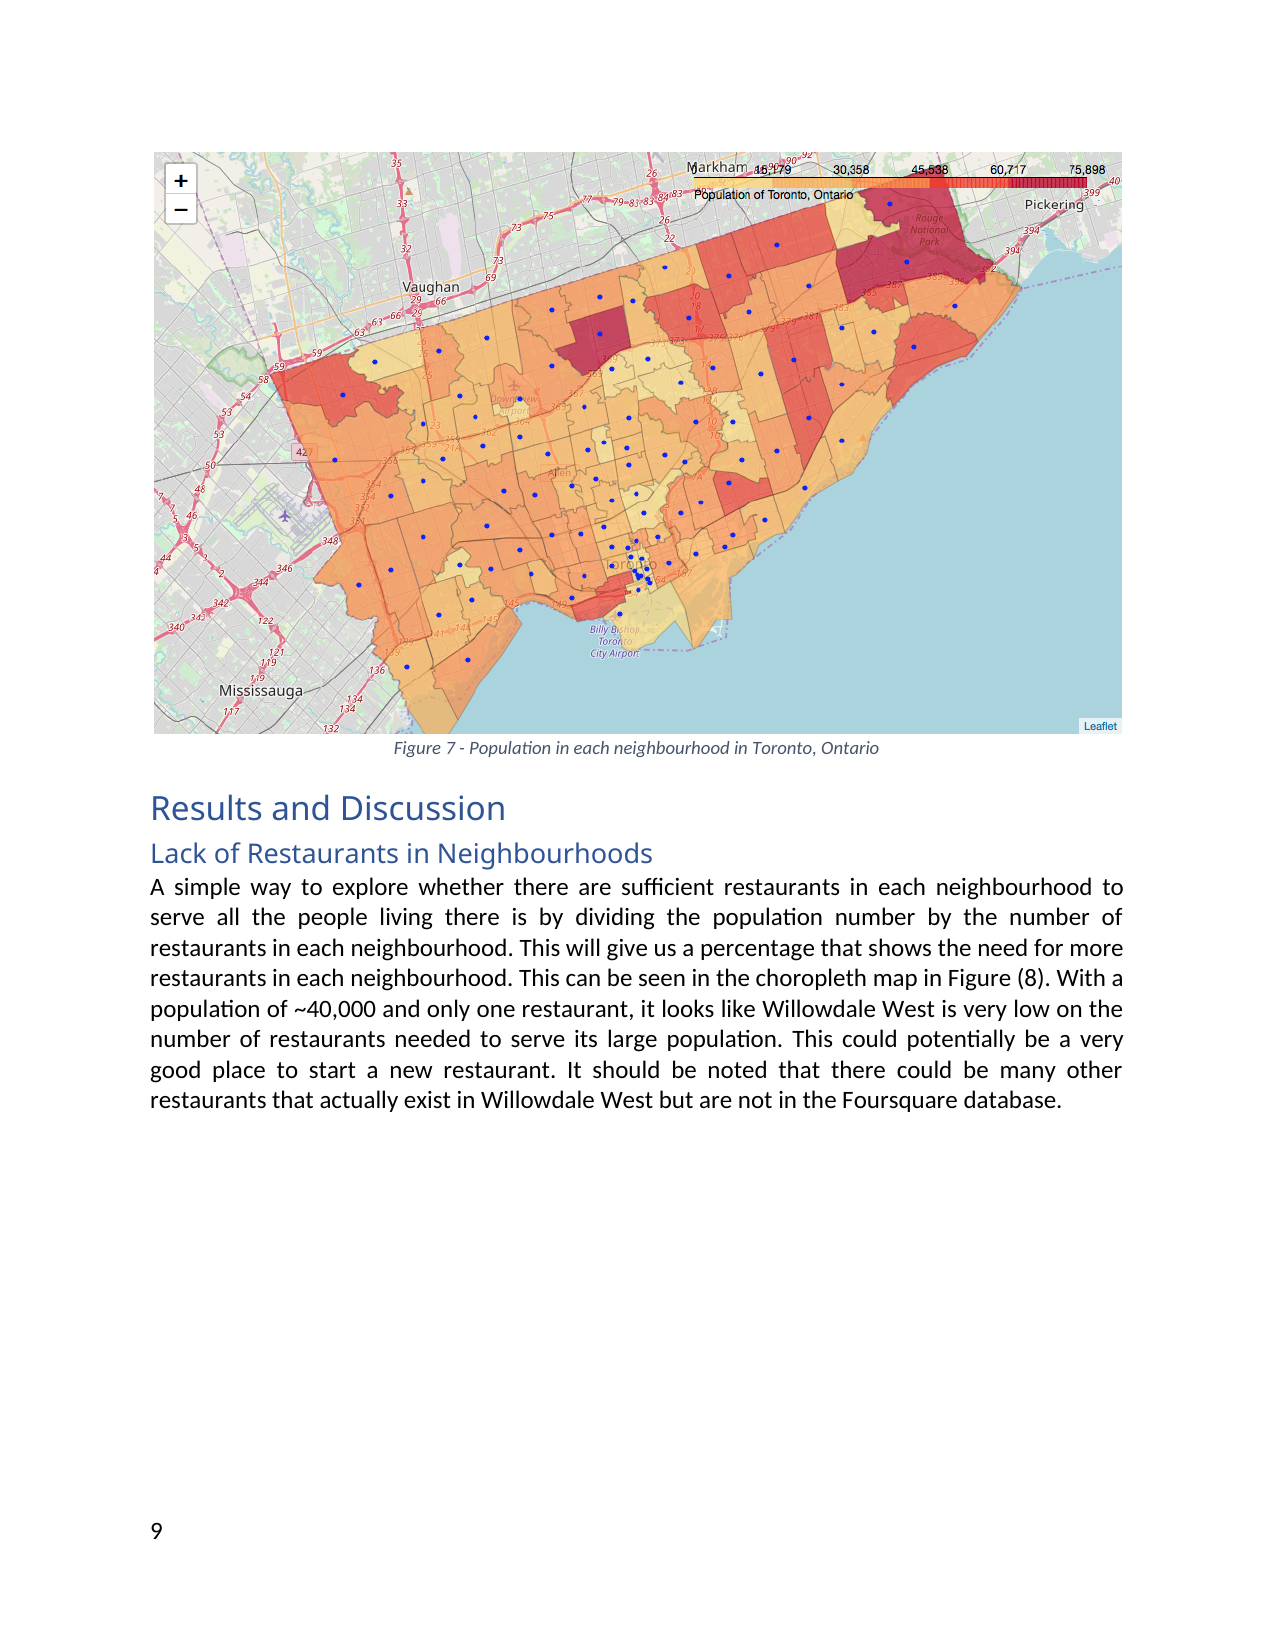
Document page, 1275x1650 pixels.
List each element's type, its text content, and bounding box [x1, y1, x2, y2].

subtitle Lack of Restaurants in Neighbourhoods [150, 834, 1125, 871]
text Figure 7 - Population in each neighbourhood in Toronto, Ontario [150, 737, 1125, 759]
subtitle Results and Discussion [150, 784, 1125, 830]
text A simple way to explore whether there are sufficient restaurants in each neighbourhood to serve all the people living there is by dividing the population number by the number of restaurants in each neighbourhood. This will give us a percentage that shows the need for more restaurants in each neighbourhood. This can be seen in the choropleth map in Figure (8). With a population of ~40,000 and only one restaurant, it looks like Willowdale West is very low on the number of restaurants needed to serve its large population. This could potentially be a very good place to start a new restaurant. It should be noted that there could be many other restaurants that actually exist in Willowdale West but are not in the Foursquare database. [150, 871, 1125, 1115]
picture [150, 150, 1125, 737]
